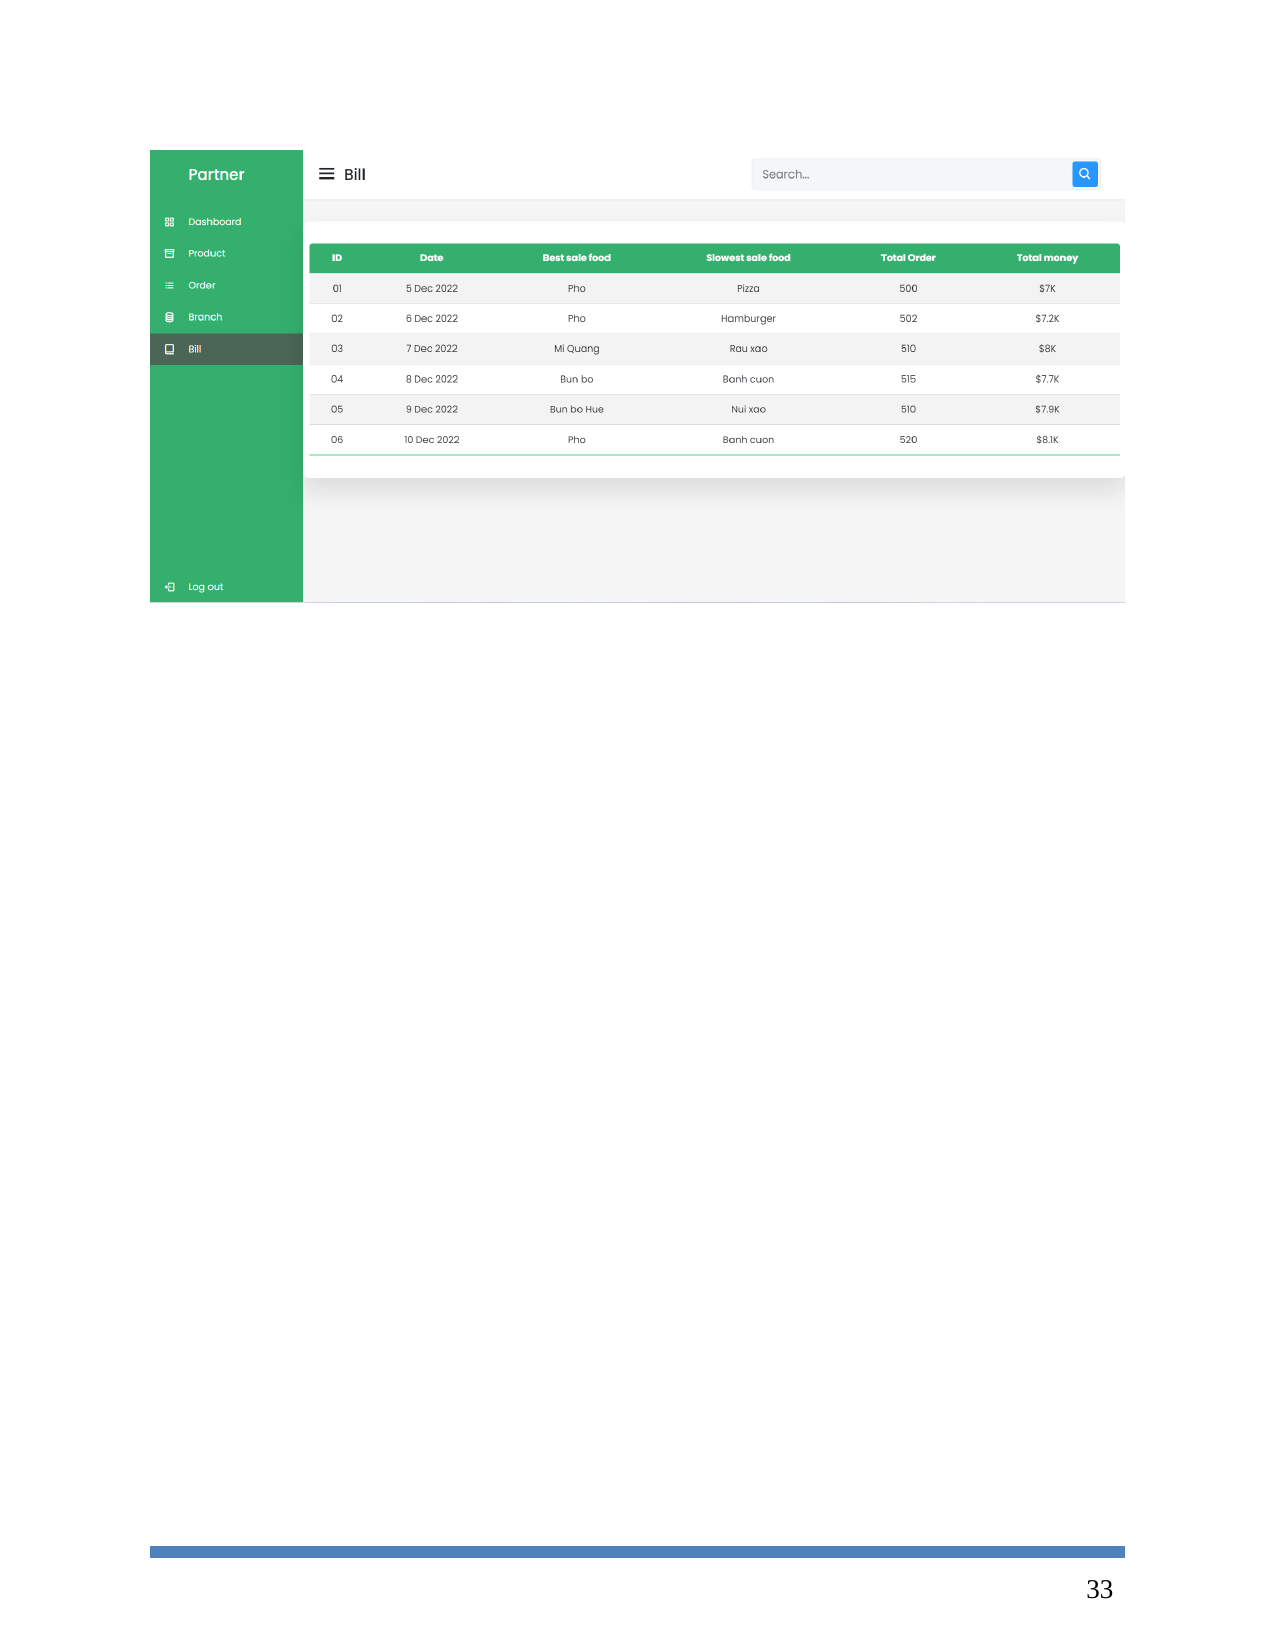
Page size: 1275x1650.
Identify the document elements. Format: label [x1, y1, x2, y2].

picture [150, 150, 1125, 603]
